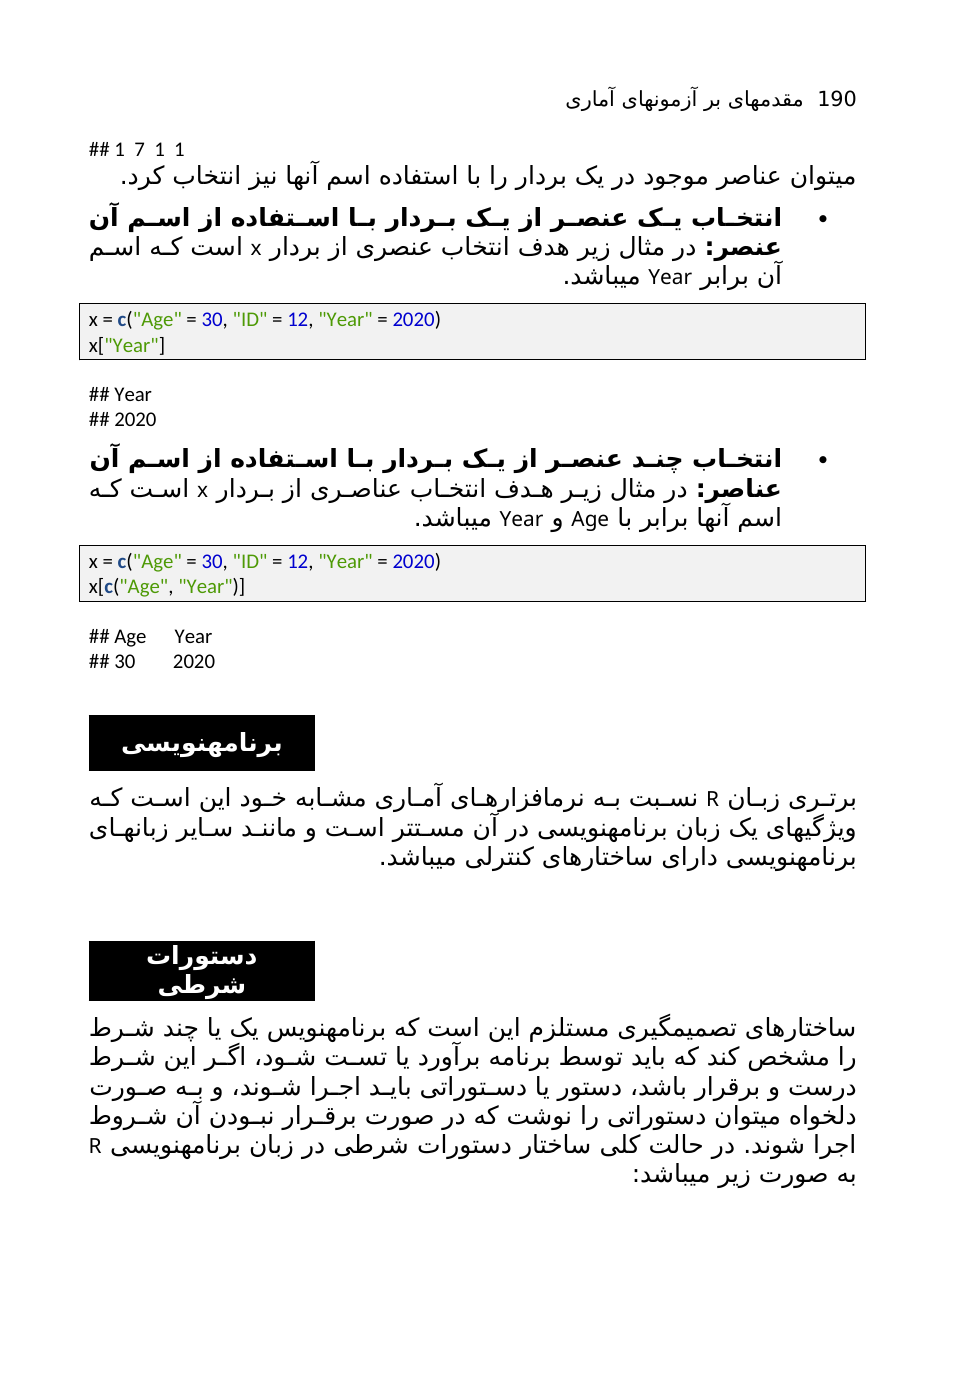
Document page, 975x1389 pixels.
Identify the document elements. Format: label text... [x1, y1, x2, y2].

text x = c("Age" = 30, "ID" = 12, "Year" = 2020) x["Year"] [80, 304, 865, 359]
list انتخاب یک عنصر از یک بردار با استفاده از اسم آن عنصر: در مثال زیر هدف انتخاب عنصری از بردار x است که اسم آن برابر Year می‏باشد. [89, 203, 819, 291]
text ## Age Year ## 30 2020 [89, 623, 857, 674]
text x = c("Age" = 30, "ID" = 12, "Year" = 2020) x[c("Age", "Year")] [80, 546, 865, 601]
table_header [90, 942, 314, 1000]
text ## 1 7 1 1 [89, 136, 857, 161]
text ساختارهای تصمیم‏گیری مستلزم این است که برنامه‏نویس یک یا چند شرط را مشخص کند که باید توسط برنامه برآورد یا تست شود، اگر این شرط درست و برقرار باشد، دستور یا دستوراتی باید اجرا شوند، و به صورت دلخواه می‏توان دستوراتی را نوشت که در صورت برقرار نبودن آن شروط اجرا شوند. در حالت کلی ساختار دستورات شرطی در زبان برنامه‏نویسی R به صورت زیر می‏باشد: [89, 1013, 857, 1189]
text ## Year ## 2020 [89, 381, 857, 432]
list انتخاب چند عنصر از یک بردار با استفاده از اسم آن عناصر: در مثال زیر هدف انتخاب عناصری از بردار x است که اسم آن‏ها برابر با Age و Year می‏باشد. [89, 444, 819, 532]
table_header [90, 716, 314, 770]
text برتری زبان R نسبت به نرم‏افزارهای آماری مشابه خود این است که ویژگی‏های یک زبان برنامه‏نویسی در آن مستتر است و مانند سایر زبان‏های برنامه‏نویسی دارای ساختارهای کنترلی می‏باشد. [89, 783, 857, 871]
text می‏توان عناصر موجود در یک بردار را با استفاده اسم آن‏ها نیز انتخاب کرد. [89, 161, 857, 190]
